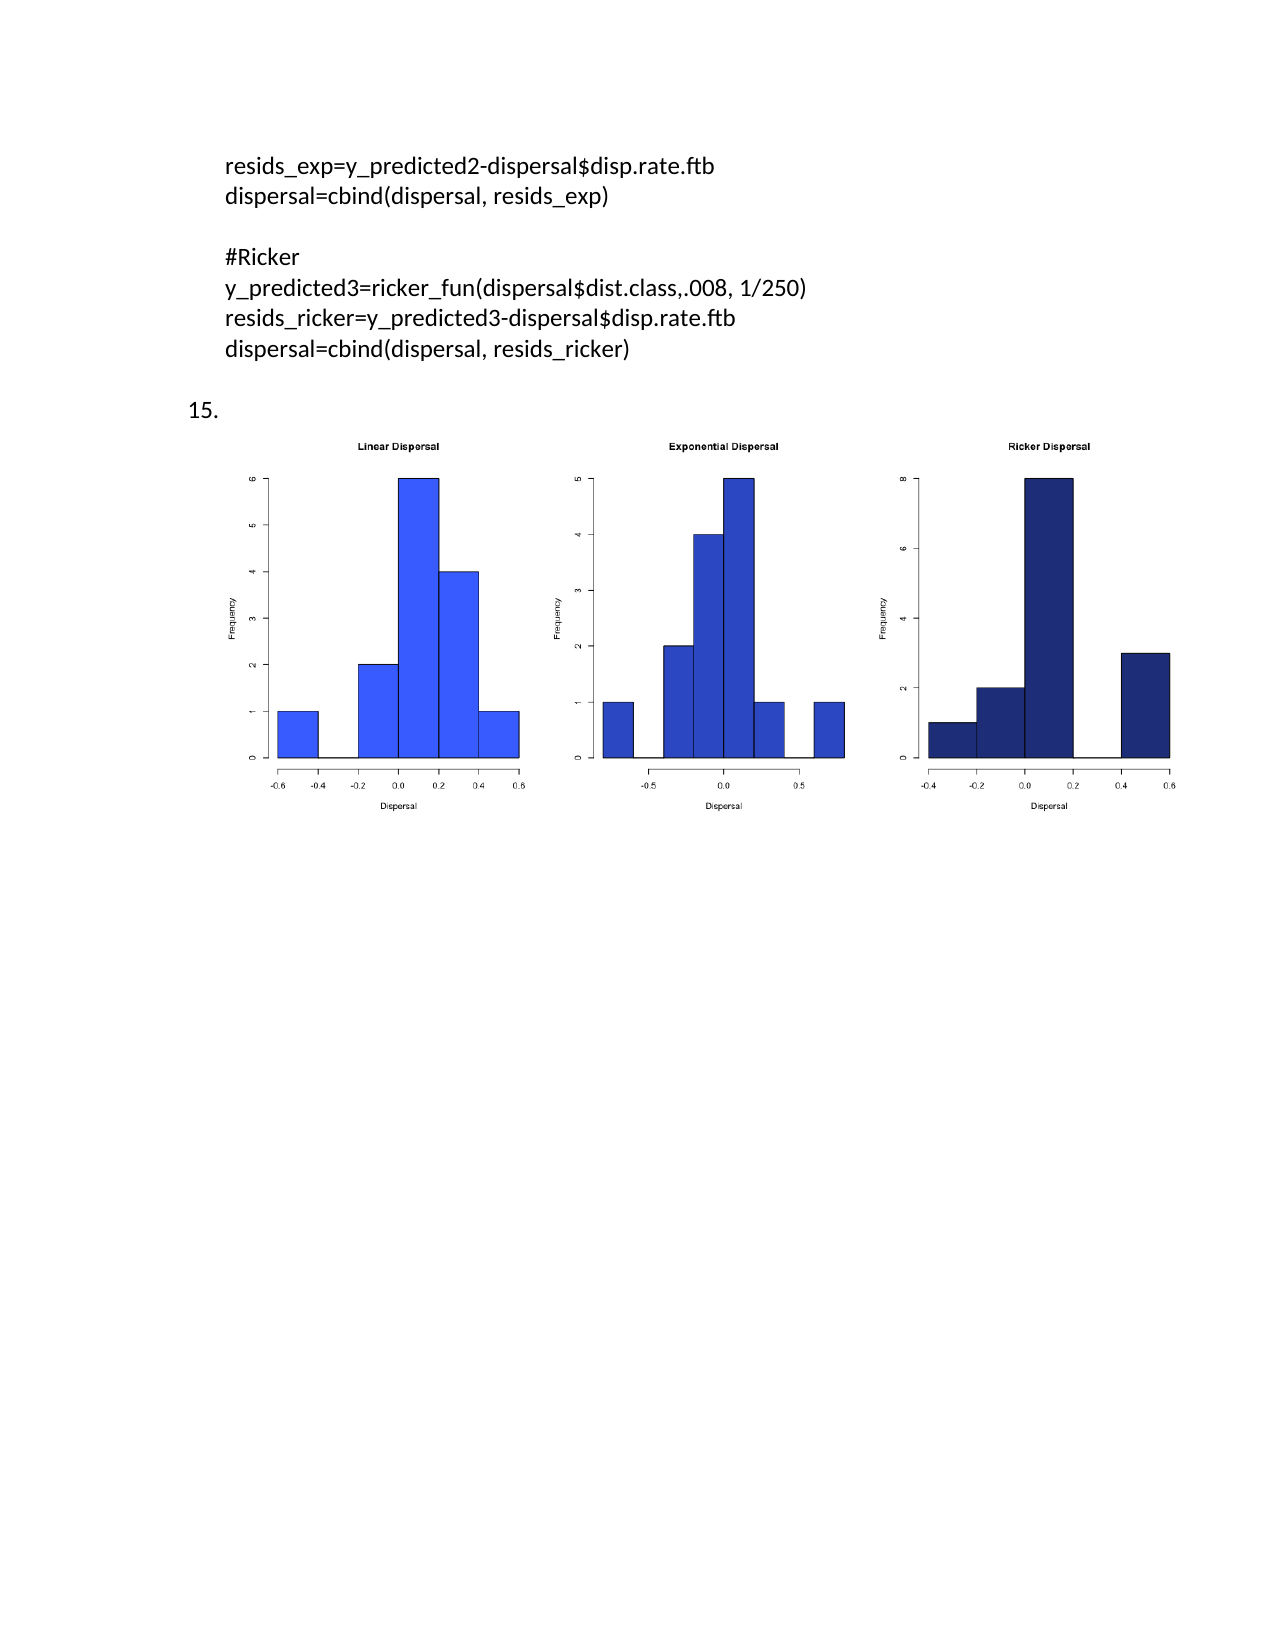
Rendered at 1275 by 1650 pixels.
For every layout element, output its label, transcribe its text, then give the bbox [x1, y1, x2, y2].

picture [225, 424, 1200, 822]
list y_predicted3=ricker_fun(dispersal$dist.class,.008, 1/250) [225, 272, 1125, 303]
list #Ricker [225, 242, 1125, 272]
list dispersal=cbind(dispersal, resids_ricker) [225, 333, 1125, 364]
list resids_exp=y_predicted2-dispersal$disp.rate.ftb [225, 150, 1125, 181]
list resids_ricker=y_predicted3-dispersal$disp.rate.ftb [225, 303, 1125, 333]
list dispersal=cbind(dispersal, resids_exp) [225, 181, 1125, 211]
